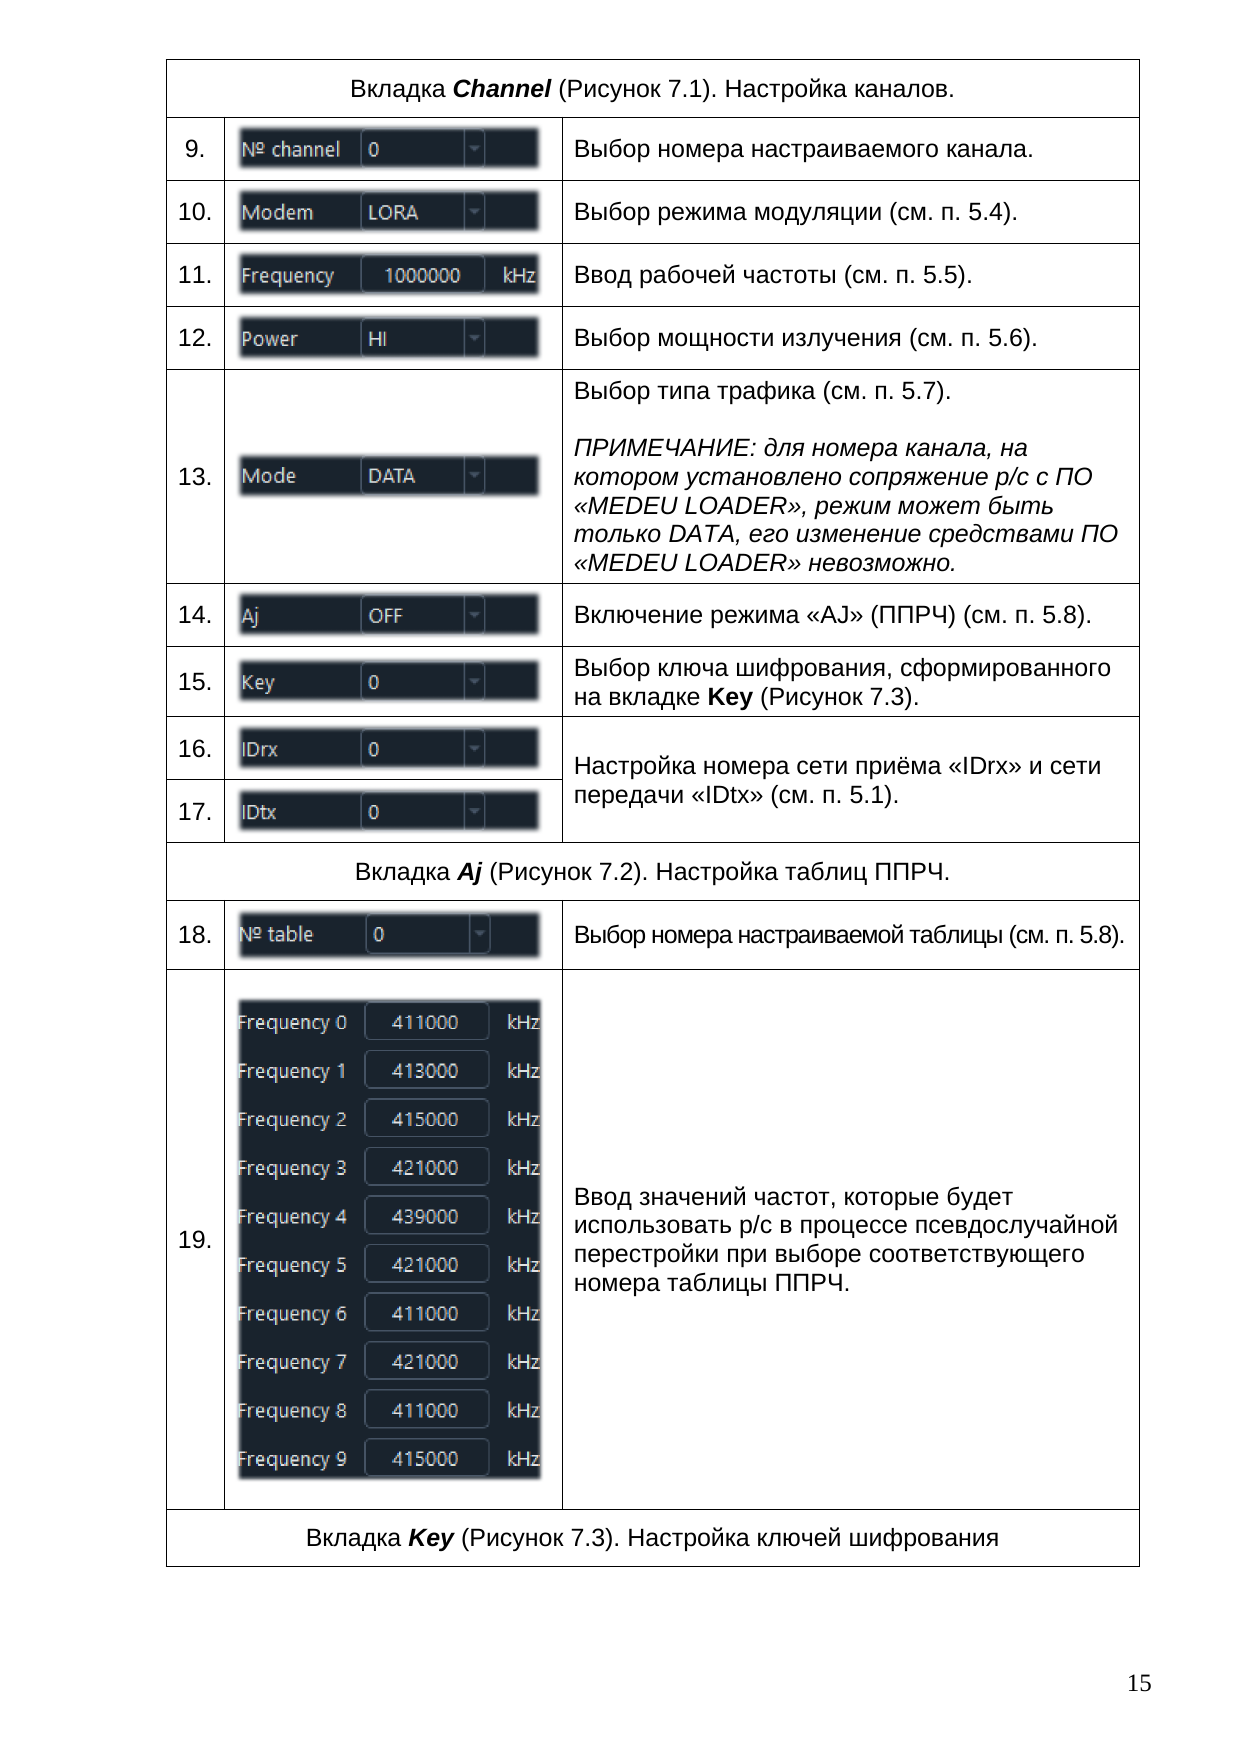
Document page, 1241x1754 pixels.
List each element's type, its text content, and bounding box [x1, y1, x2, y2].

table_cell Вкладка Aj (Рисунок 7.2). Настройка таблиц ППРЧ. [167, 843, 1139, 900]
table_cell [167, 780, 224, 842]
picture [243, 731, 537, 764]
table_cell [225, 901, 562, 969]
picture [243, 914, 536, 954]
table_cell [225, 647, 562, 716]
table_cell Включение режима «AJ» (ППРЧ) (см. п. 5.8). [563, 584, 1139, 646]
table_cell Выбор ключа шифрования, сформированного на вкладке Key (Рисунок 7.3). [563, 647, 1139, 716]
table_cell Выбор типа трафика (см. п. 5.7). ПРИМЕЧАНИЕ: для номера канала, на котором установлено сопряжение р/с с ПО «MEDEU LOADER», режим может быть только DATA, его изменение средствами ПО «MEDEU LOADER» невозможно. [563, 370, 1139, 583]
table_cell [225, 370, 562, 583]
table_cell [225, 717, 562, 779]
picture [243, 794, 537, 827]
picture [243, 459, 537, 492]
table_cell Выбор режима модуляции (см. п. 5.4). [563, 181, 1139, 243]
table_cell [225, 181, 562, 243]
picture [242, 1003, 538, 1476]
table_cell Выбор мощности излучения (см. п. 5.6). [563, 307, 1139, 369]
table_cell [167, 307, 224, 369]
table_cell [167, 647, 224, 716]
table_cell Ввод значений частот, которые будет использовать р/с в процессе псевдослучайной перестройки при выборе соответствующего номера таблицы ППРЧ. [563, 970, 1139, 1508]
picture [243, 598, 537, 631]
table_cell Настройка номера сети приёма «IDrx» и сети передачи «IDtx» (см. п. 5.1). [563, 717, 1139, 842]
table_cell [167, 181, 224, 243]
picture [243, 257, 537, 292]
table_cell Вкладка Channel (Рисунок 7.1). Настройка каналов. [167, 60, 1139, 117]
table_cell [225, 307, 562, 369]
picture [243, 194, 537, 229]
picture [243, 664, 537, 697]
table_cell [167, 244, 224, 306]
table_cell [225, 970, 562, 1508]
picture [243, 321, 537, 354]
table_cell [225, 584, 562, 646]
table_cell Выбор номера настраиваемой таблицы (см. п. 5.8). [563, 901, 1139, 969]
table_cell [167, 901, 224, 969]
table_cell [225, 118, 562, 179]
picture [243, 131, 537, 166]
table_cell [167, 717, 224, 779]
table_cell Ввод рабочей частоты (см. п. 5.5). [563, 244, 1139, 306]
table_cell [167, 970, 224, 1508]
table_cell [167, 584, 224, 646]
table_cell Вкладка Key (Рисунок 7.3). Настройка ключей шифрования [167, 1510, 1139, 1566]
table_cell [225, 244, 562, 306]
table_cell [167, 118, 224, 179]
table_cell [225, 780, 562, 842]
table_cell Выбор номера настраиваемого канала. [563, 118, 1139, 179]
table_cell [167, 370, 224, 583]
